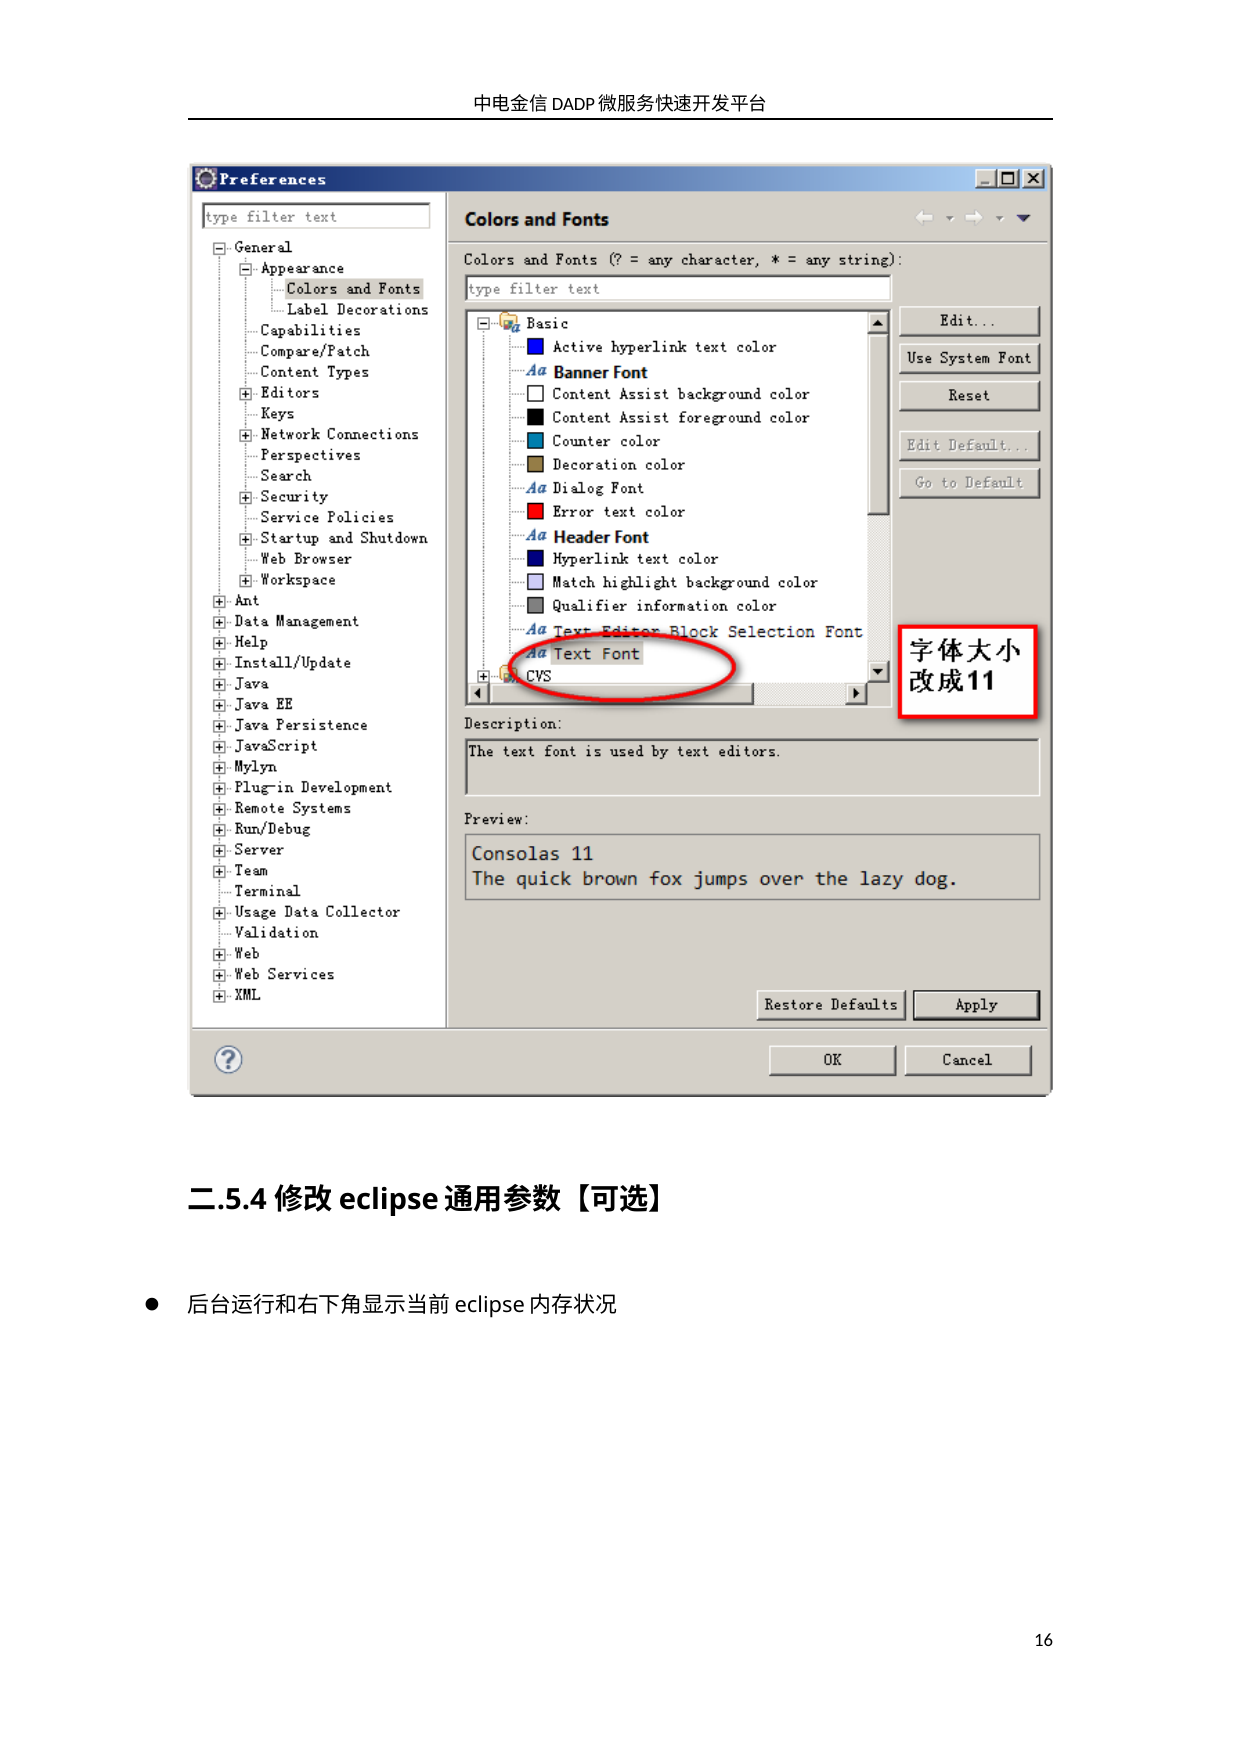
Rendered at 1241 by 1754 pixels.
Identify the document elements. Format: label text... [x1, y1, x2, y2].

subtitle 修改eclipse通用参数【可选】 [187, 1164, 1053, 1229]
text 后台运行和右下角显示当前eclipse内存状况 [144, 1287, 1053, 1319]
picture [187, 162, 1053, 1097]
